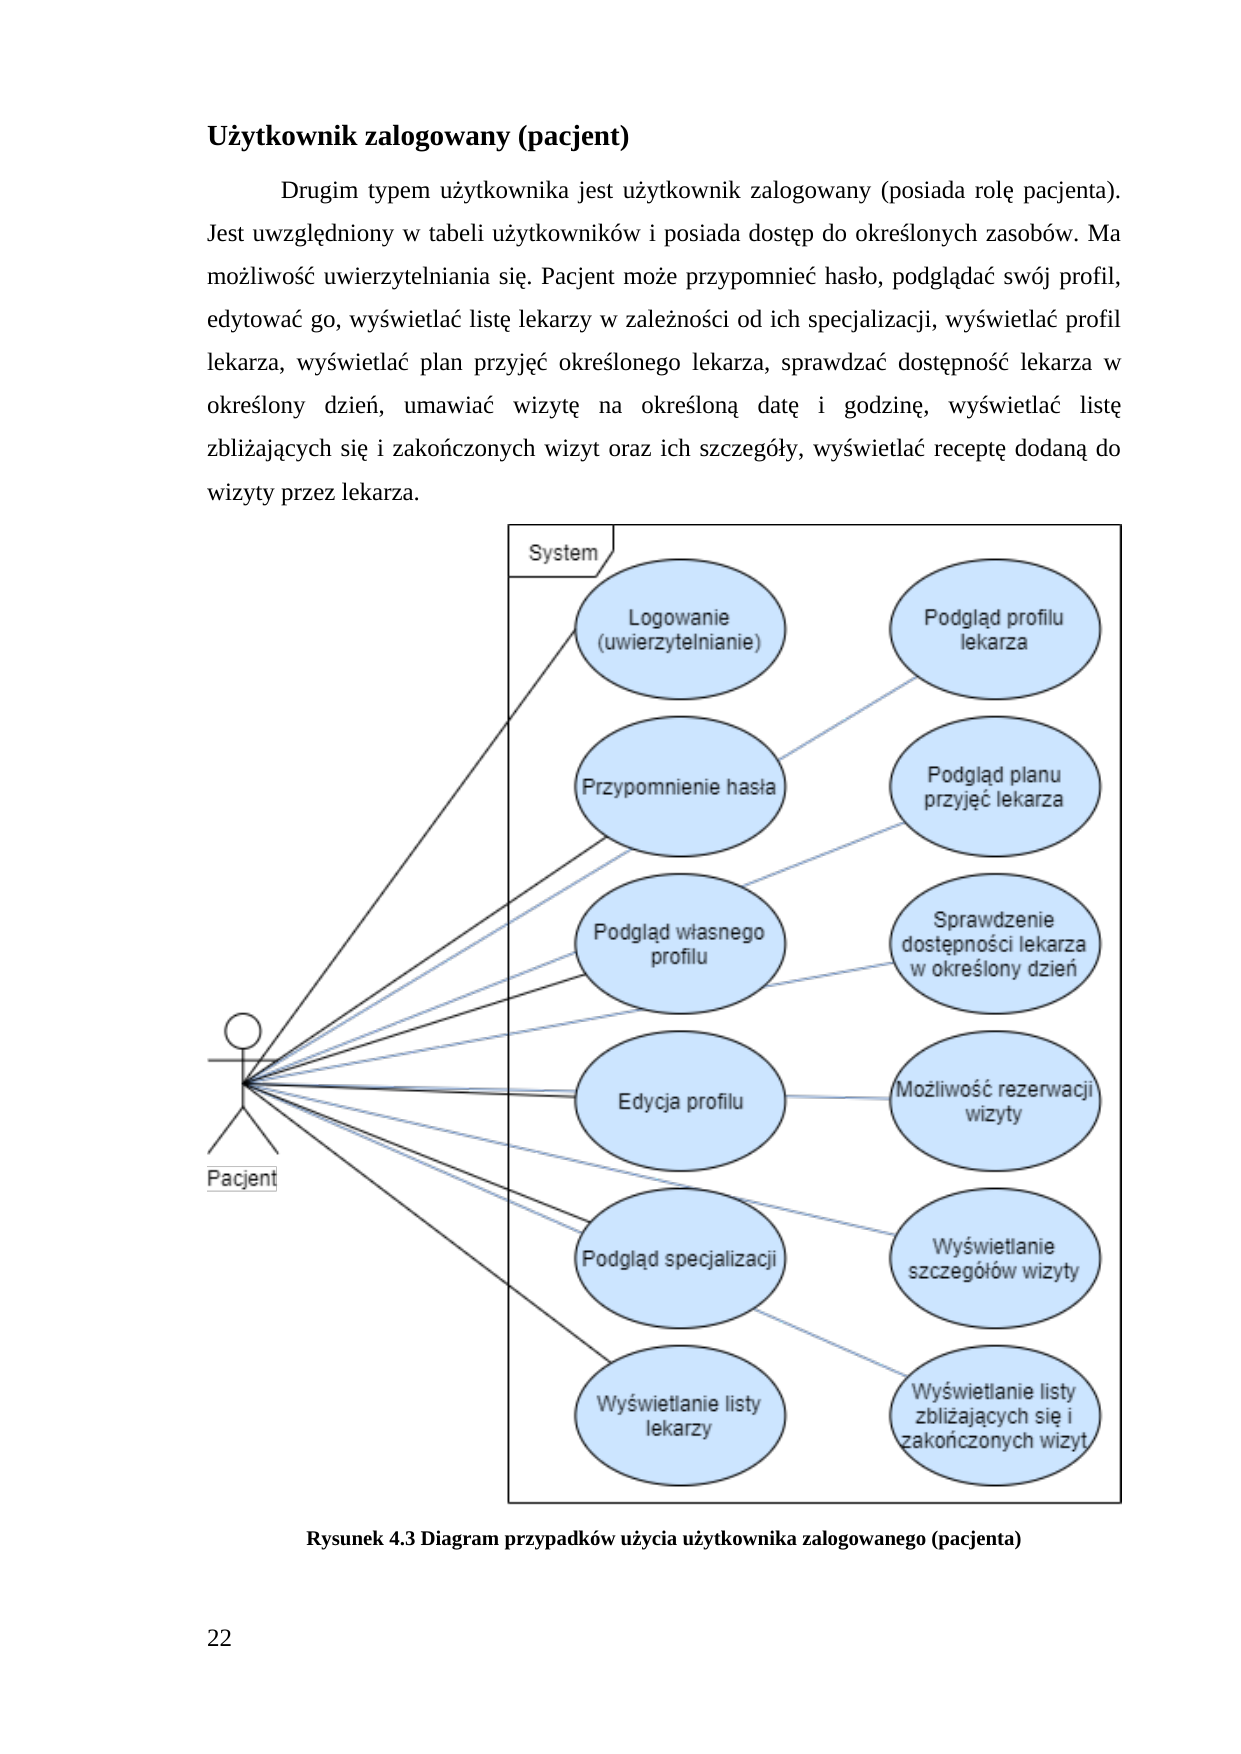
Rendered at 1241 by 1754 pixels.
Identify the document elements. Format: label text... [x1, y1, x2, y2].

picture [207, 524, 1122, 1506]
text Drugim typem użytkownika jest użytkownik zalogowany (posiada rolę pacjenta). Jest uwzględniony w tabeli użytkowników i posiada dostęp do określonych zasobów. Ma możliwość uwierzytelniania się. Pacjent może przypomnieć hasło, podglądać swój profil, edytować go, wyświetlać listę lekarzy w zależności od ich specjalizacji, wyświetlać profil lekarza, wyświetlać plan przyjęć określonego lekarza, sprawdzać dostępność lekarza w określony dzień, umawiać wizytę na określoną datę i godzinę, wyświetlać listę zbliżających się i zakończonych wizyt oraz ich szczegóły, wyświetlać receptę dodaną do wizyty przez lekarza. [207, 175, 1122, 505]
subtitle Użytkownik zalogowany (pacjent) [207, 118, 1122, 152]
